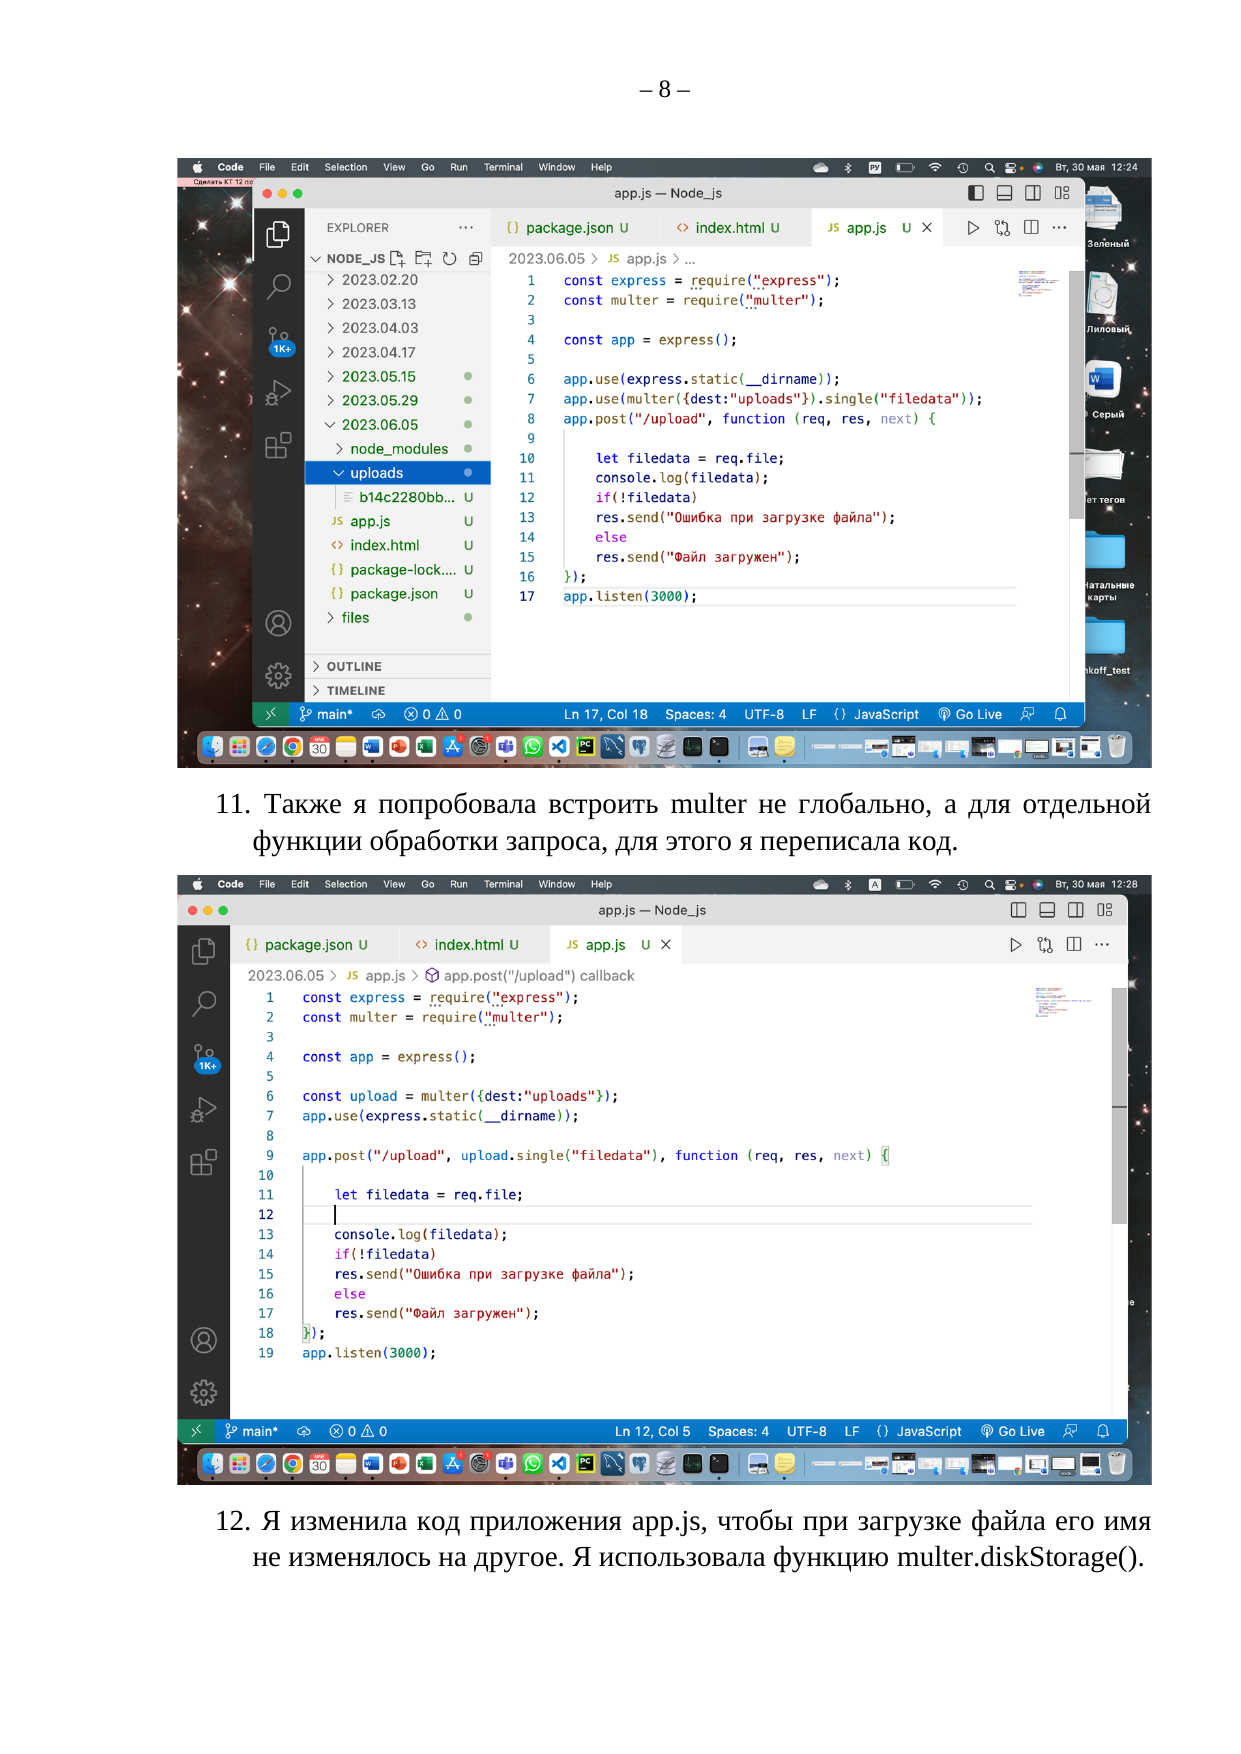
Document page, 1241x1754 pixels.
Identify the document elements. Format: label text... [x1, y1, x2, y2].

list Я изменила код приложения app.js, чтобы при загрузке файла его имя не изменялось на другое. Я использовала функцию multer.diskStorage(). [215, 1503, 1152, 1573]
picture [177, 875, 1152, 1485]
list Также я попробовала встроить multer не глобально, а для отдельной функции обработки запроса, для этого я переписала код. [215, 786, 1152, 856]
picture [177, 158, 1152, 768]
